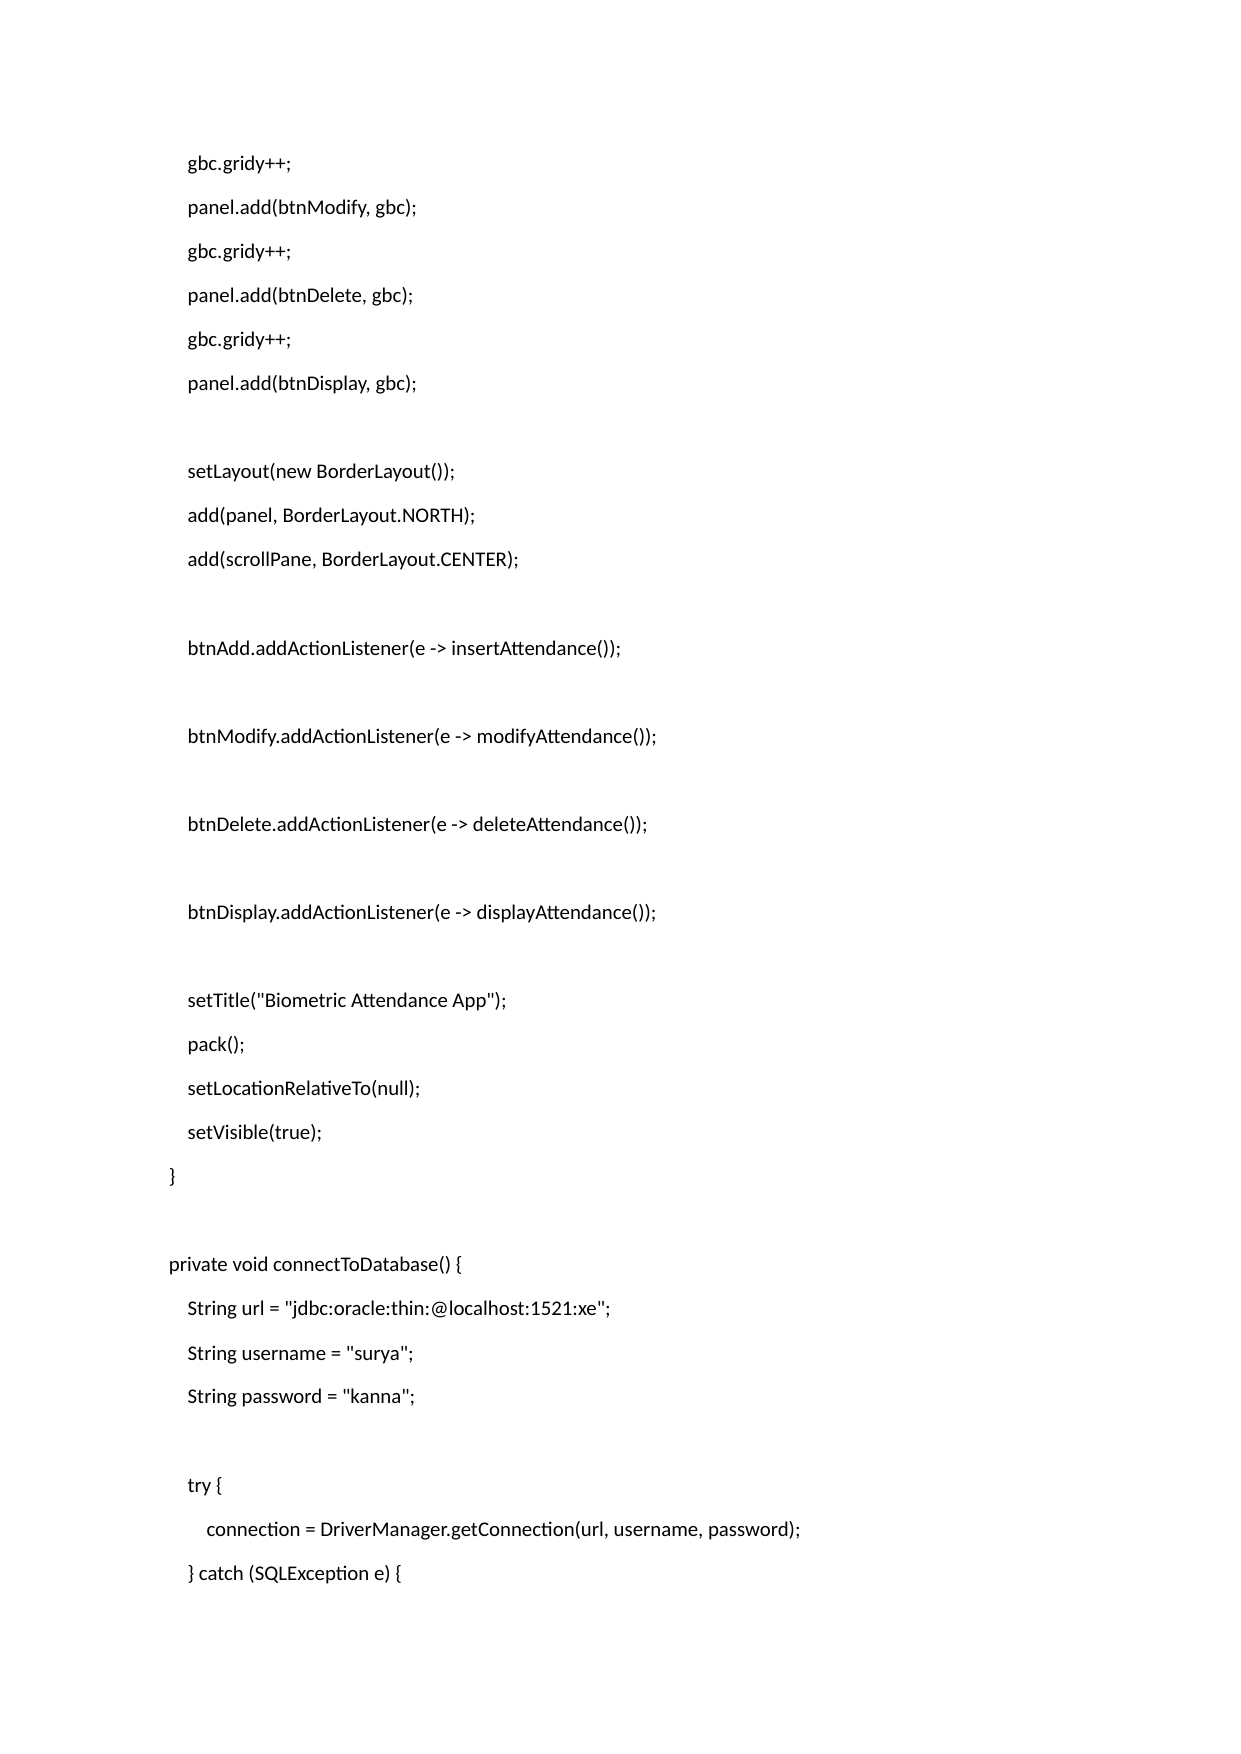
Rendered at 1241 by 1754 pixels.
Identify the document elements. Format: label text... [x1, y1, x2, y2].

text btnDisplay.addActionListener(e -> displayAttendance()); [150, 899, 1090, 924]
text add(panel, BorderLayout.NORTH); [150, 502, 1090, 528]
text gbc.gridy++; [150, 238, 1090, 263]
text btnModify.addActionListener(e -> modifyAttendance()); [150, 723, 1090, 748]
text } [150, 1163, 1090, 1189]
text panel.add(btnDelete, gbc); [150, 282, 1090, 308]
text btnDelete.addActionListener(e -> deleteAttendance()); [150, 811, 1090, 836]
text btnAdd.addActionListener(e -> insertAttendance()); [150, 635, 1090, 660]
text panel.add(btnDisplay, gbc); [150, 370, 1090, 396]
text connection = DriverManager.getConnection(url, username, password); [150, 1516, 1090, 1541]
text gbc.gridy++; [150, 150, 1090, 175]
text gbc.gridy++; [150, 326, 1090, 352]
text } catch (SQLException e) { [150, 1560, 1090, 1585]
text setVisible(true); [150, 1119, 1090, 1145]
text setLayout(new BorderLayout()); [150, 458, 1090, 484]
text add(scrollPane, BorderLayout.CENTER); [150, 547, 1090, 572]
text String url = "jdbc:oracle:thin:@localhost:1521:xe"; [150, 1296, 1090, 1321]
text pack(); [150, 1031, 1090, 1057]
text String password = "kanna"; [150, 1384, 1090, 1409]
text panel.add(btnModify, gbc); [150, 194, 1090, 219]
text private void connectToDatabase() { [150, 1252, 1090, 1277]
text try { [150, 1472, 1090, 1497]
text setTitle("Biometric Attendance App"); [150, 987, 1090, 1013]
text String username = "surya"; [150, 1340, 1090, 1365]
text setLocationRelativeTo(null); [150, 1075, 1090, 1101]
